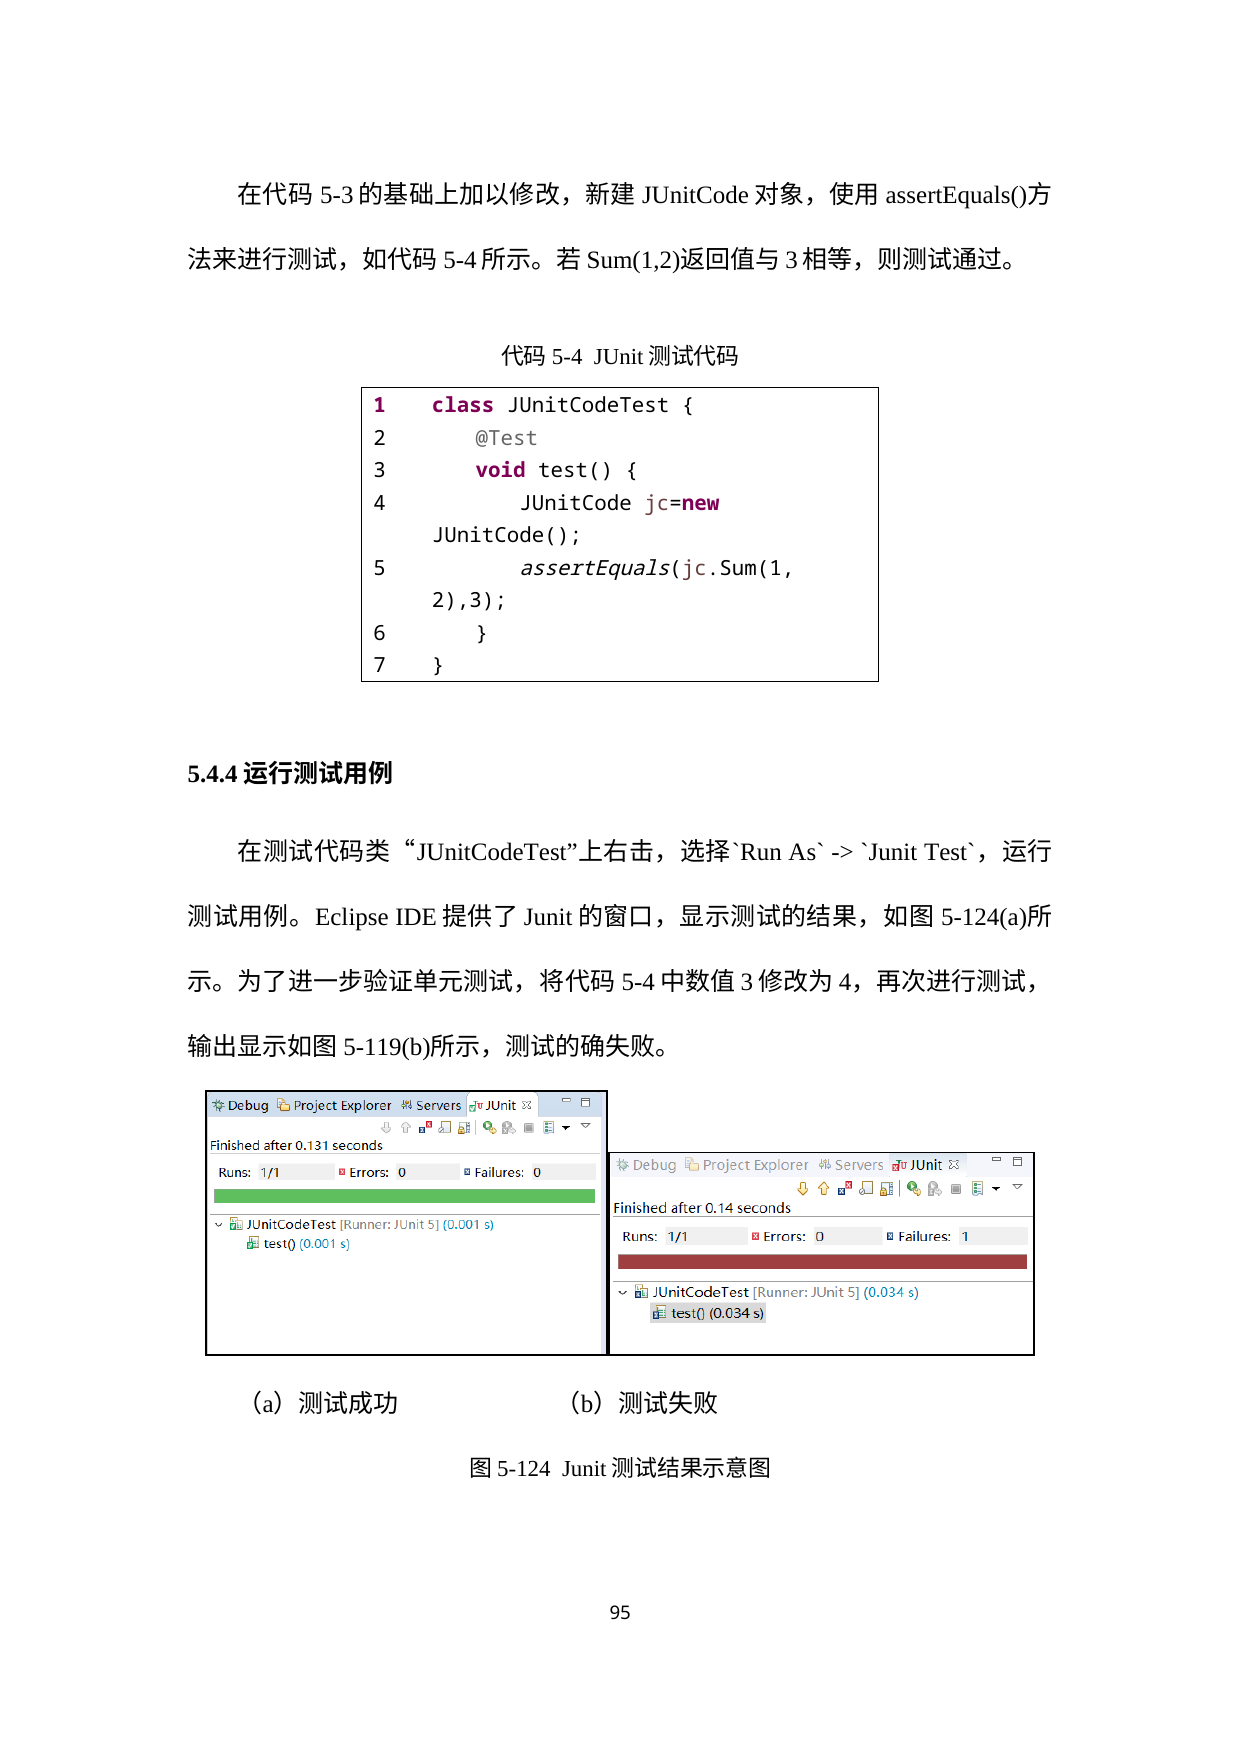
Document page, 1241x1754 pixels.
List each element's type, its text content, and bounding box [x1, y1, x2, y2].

table_cell 2 [362, 421, 420, 453]
table_cell void test() { [420, 453, 878, 486]
text （a）测试成功 （b）测试失败 [187, 1369, 1053, 1434]
picture [207, 1092, 606, 1354]
table_cell 7 [362, 648, 420, 681]
table_cell @Test [420, 421, 878, 453]
table_header class JUnitCodeTest { [420, 388, 878, 421]
picture [610, 1153, 1033, 1354]
table_cell } [420, 616, 878, 648]
table_cell assertEquals(jc.Sum(1, 2),3); [420, 551, 878, 616]
table_cell } [420, 648, 878, 681]
table_cell 4 [362, 486, 420, 551]
table_cell 6 [362, 616, 420, 648]
subtitle 运行测试用例 [187, 739, 1053, 804]
table_cell 3 [362, 453, 420, 486]
table_cell 5 [362, 551, 420, 616]
table_cell JUnitCode jc=new JUnitCode(); [420, 486, 878, 551]
table_header 1 [362, 388, 420, 421]
